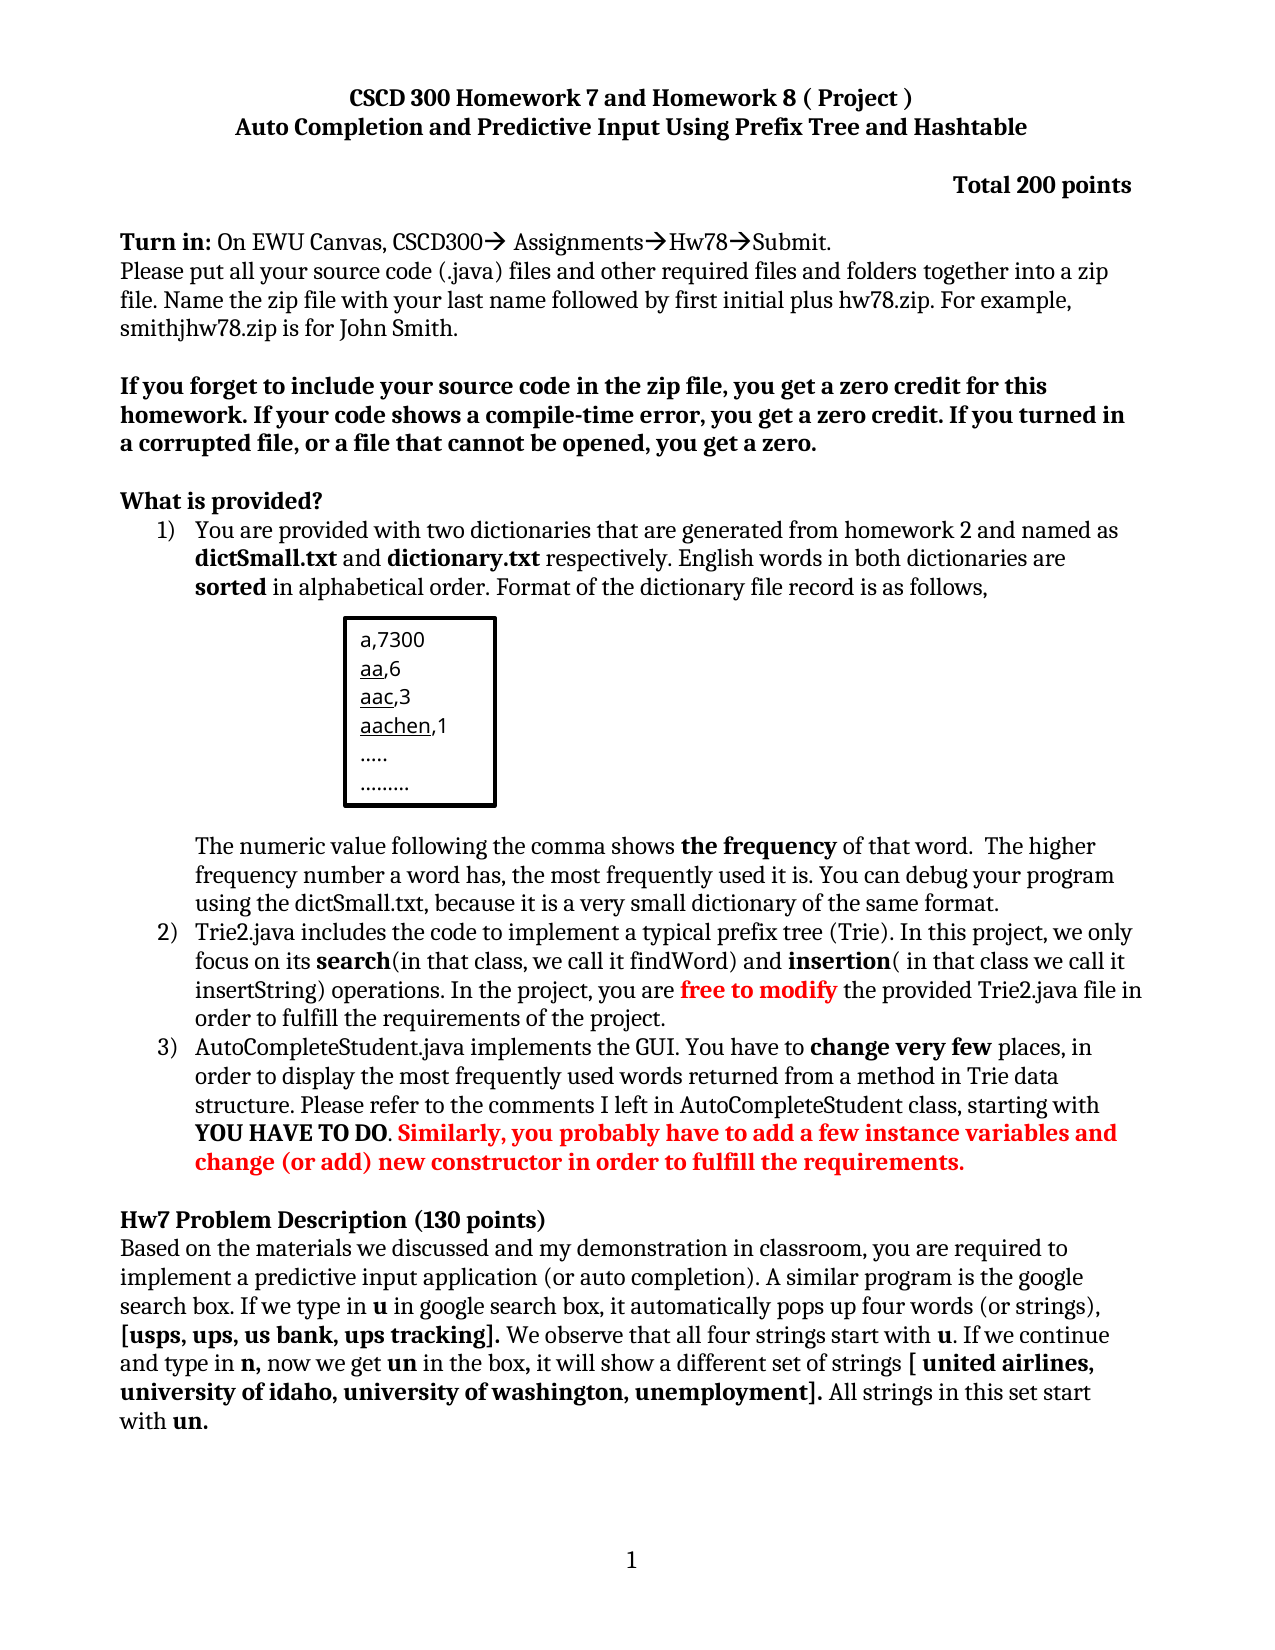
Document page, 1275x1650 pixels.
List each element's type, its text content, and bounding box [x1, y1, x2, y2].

text CSCD 300 Homework 7 and Homework 8 ( Project ) [120, 84, 1143, 113]
list Trie2.java includes the code to implement a typical prefix tree (Trie). In this project, we only focus on its search(in that class, we call it findWord) and insertion( in that class we call it insertString) operations. In the project, you are free to modify the provided Trie2.java file in order to fulfill the requirements of the project. [157, 918, 1143, 1033]
list You are provided with two dictionaries that are generated from homework 2 and named as dictSmall.txt and dictionary.txt respectively. English words in both dictionaries are sorted in alphabetical order. Format of the dictionary file record is as follows, [157, 516, 1143, 602]
text Please put all your source code (.java) files and other required files and folders together into a zip file. Name the zip file with your last name followed by first initial plus hw78.zip. For example, smithjhw78.zip is for John Smith. [120, 257, 1143, 343]
text Hw7 Problem Description (130 points) [120, 1206, 1143, 1234]
text Turn in: On EWU Canvas, CSCD300 AssignmentsHw78Submit. [120, 228, 1143, 257]
list AutoCompleteStudent.java implements the GUI. You have to change very few places, in order to display the most frequently used words returned from a method in Trie data structure. Please refer to the comments I left in AutoCompleteStudent class, starting with YOU HAVE TO DO. Similarly, you probably have to add a few instance variables and change (or add) new constructor in order to fulfill the requirements. [157, 1033, 1143, 1177]
text Auto Completion and Predictive Input Using Prefix Tree and Hashtable [120, 113, 1143, 142]
text Based on the materials we discussed and my demonstration in classroom, you are required to implement a predictive input application (or auto completion). A similar program is the google search box. If we type in u in google search box, it automatically pops up four words (or strings), [usps, ups, us bank, ups tracking]. We observe that all four strings start with u. If we continue and type in n, now we get un in the box, it will show a different set of strings [ united airlines, university of idaho, university of washington, unemployment]. All strings in this set start with un. [120, 1234, 1143, 1436]
text What is provided? [120, 487, 1143, 516]
list The numeric value following the comma shows the frequency of that word. The higher frequency number a word has, the most frequently used it is. You can debug your program using the dictSmall.txt, because it is a very small dictionary of the same format. [195, 832, 1143, 918]
text Total 200 points [570, 171, 1143, 199]
text If you forget to include your source code in the zip file, you get a zero credit for this homework. If your code shows a compile-time error, you get a zero credit. If you turned in a corrupted file, or a file that cannot be opened, you get a zero. [120, 372, 1143, 458]
